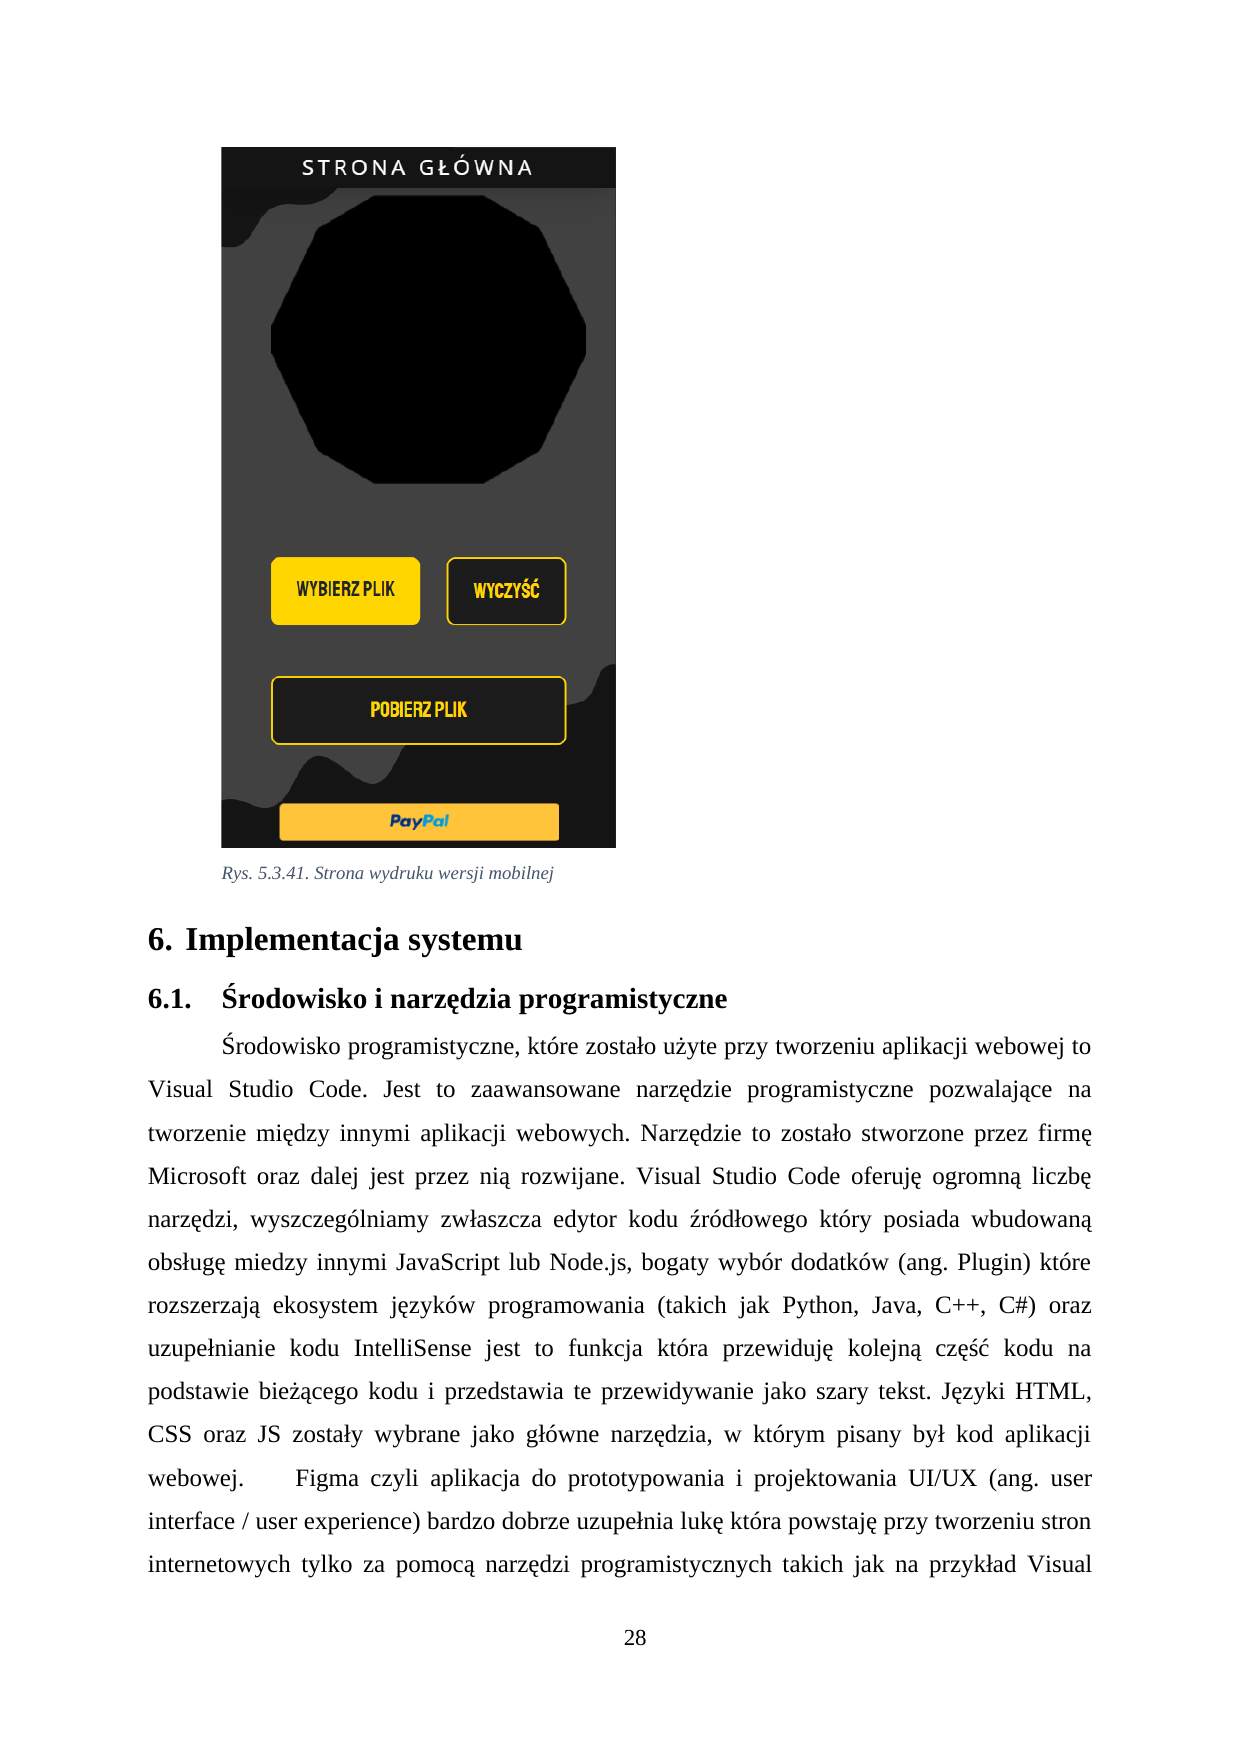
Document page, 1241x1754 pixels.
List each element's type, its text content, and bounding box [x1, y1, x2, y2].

picture [221, 147, 616, 848]
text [148, 1031, 1093, 1578]
subtitle Środowisko i narzędzia programistyczne [148, 981, 1093, 1015]
subtitle Implementacja systemu [148, 919, 1093, 958]
